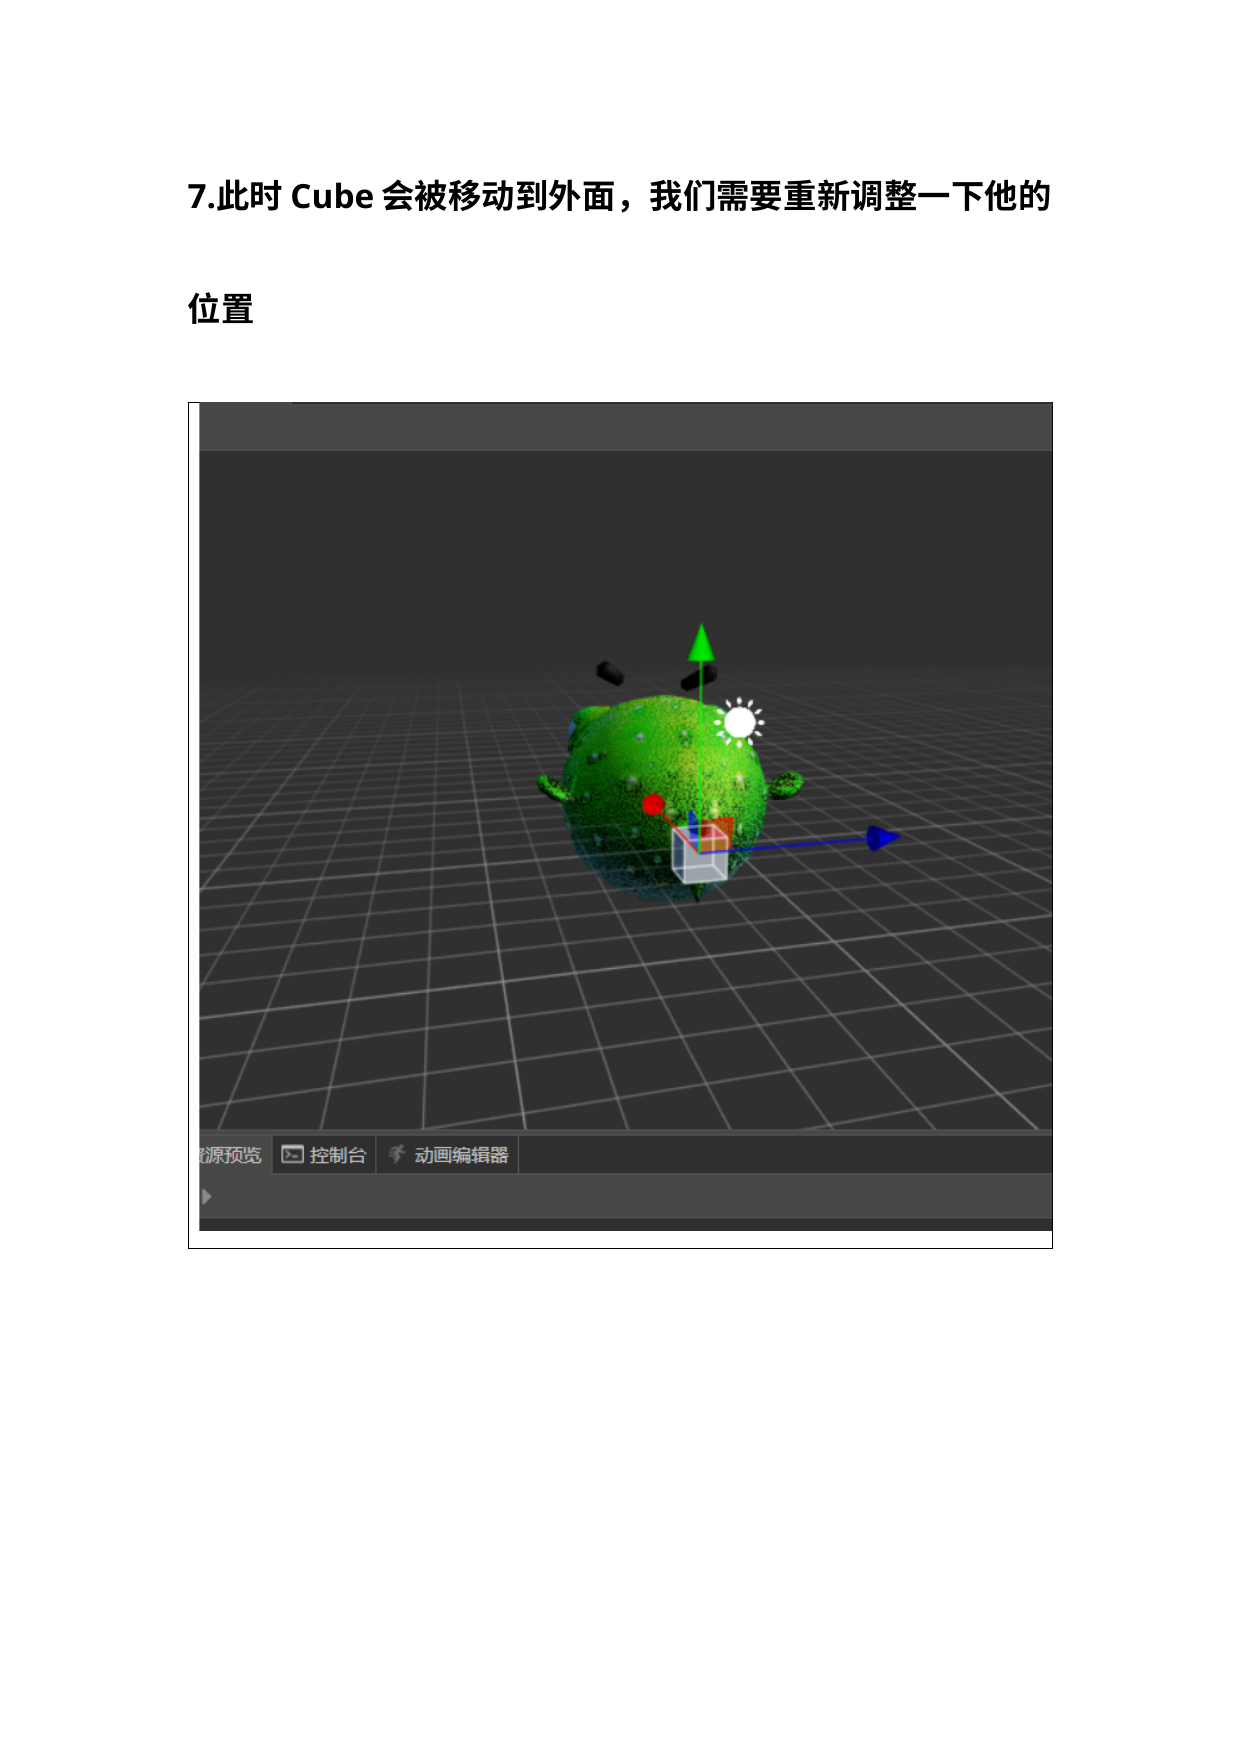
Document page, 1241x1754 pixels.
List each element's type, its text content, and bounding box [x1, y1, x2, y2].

table_header [189, 403, 1052, 1248]
picture [199, 402, 1053, 1231]
subtitle 7.此时Cube会被移动到外面，我们需要重新调整一下他的位置 [187, 162, 1053, 339]
